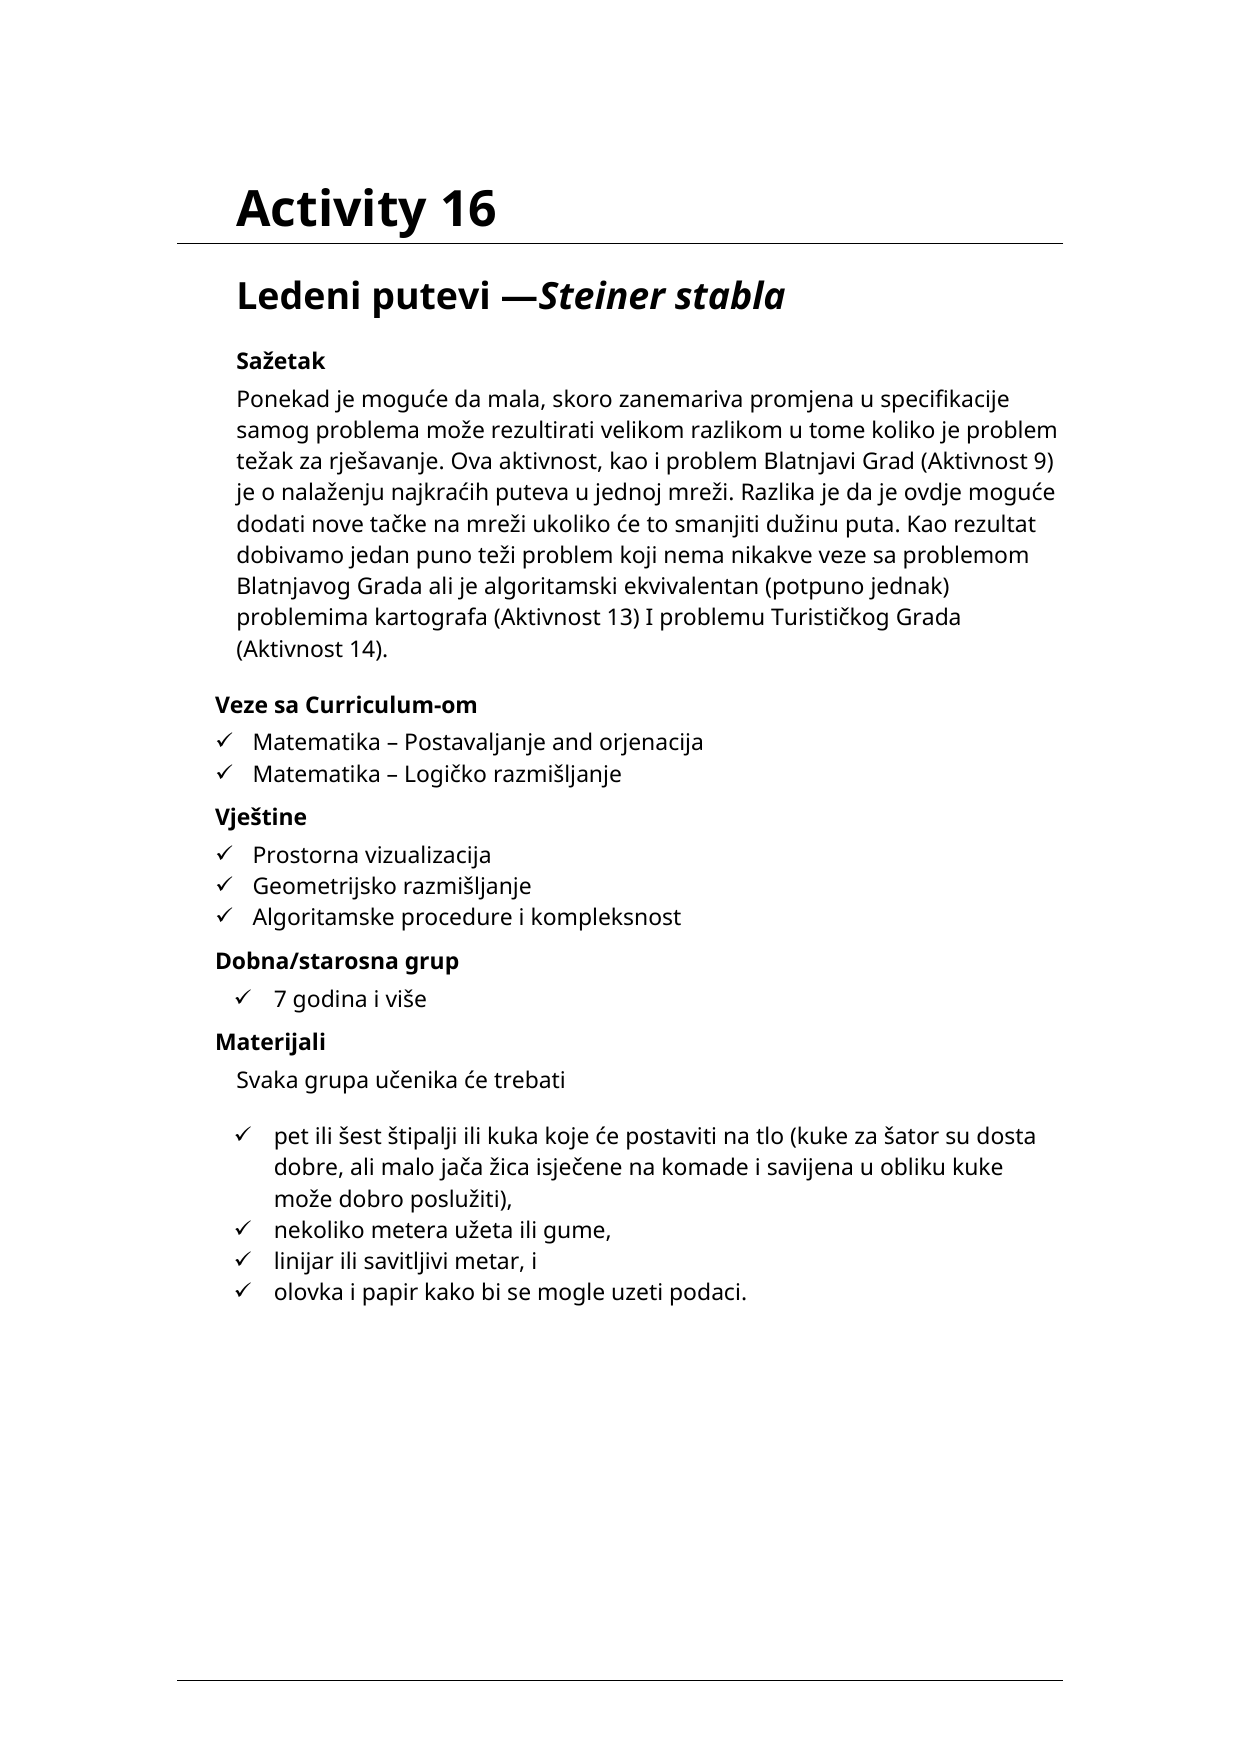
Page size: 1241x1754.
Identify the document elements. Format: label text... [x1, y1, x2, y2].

text Svaka grupa učenika će trebati [236, 1064, 1063, 1095]
list Geometrijsko razmišljanje [215, 870, 1063, 901]
subtitle Sažetak [236, 345, 1063, 376]
list Matematika – Postavaljanje and orjenacija [215, 726, 1063, 757]
text Activity 16 [177, 173, 1063, 243]
subtitle Veze sa Curriculum-om [177, 689, 1063, 720]
subtitle Dobna/starosna grup [215, 945, 1063, 976]
subtitle Vještine [215, 801, 1063, 832]
list nekoliko metera užeta ili gume, [233, 1214, 1063, 1245]
list linijar ili savitljivi metar, i [233, 1245, 1063, 1276]
text Ledeni putevi —Steiner stabla [177, 269, 1063, 320]
list olovka i papir kako bi se mogle uzeti podaci. [233, 1276, 1063, 1307]
list 7 godina i više [233, 982, 1063, 1014]
subtitle Materijali [215, 1026, 1063, 1057]
list Algoritamske procedure i kompleksnost [215, 901, 1063, 932]
list Prostorna vizualizacija [215, 839, 1063, 870]
list Matematika – Logičko razmišljanje [215, 757, 1063, 789]
list pet ili šest štipalji ili kuka koje će postaviti na tlo (kuke za šator su dosta dobre, ali malo jača žica isječene na komade i savijena u obliku kuke može dobro poslužiti), [233, 1120, 1063, 1214]
text Ponekad je moguće da mala, skoro zanemariva promjena u specifikacije samog problema može rezultirati velikom razlikom u tome koliko je problem težak za rješavanje. Ova aktivnost, kao i problem Blatnjavi Grad (Aktivnost 9) je o nalaženju najkraćih puteva u jednoj mreži. Razlika je da je ovdje moguće dodati nove tačke na mreži ukoliko će to smanjiti dužinu puta. Kao rezultat dobivamo jedan puno teži problem koji nema nikakve veze sa problemom Blatnjavog Grada ali je algoritamski ekvivalentan (potpuno jednak) problemima kartografa (Aktivnost 13) I problemu Turističkog Grada (Aktivnost 14). [236, 382, 1063, 664]
